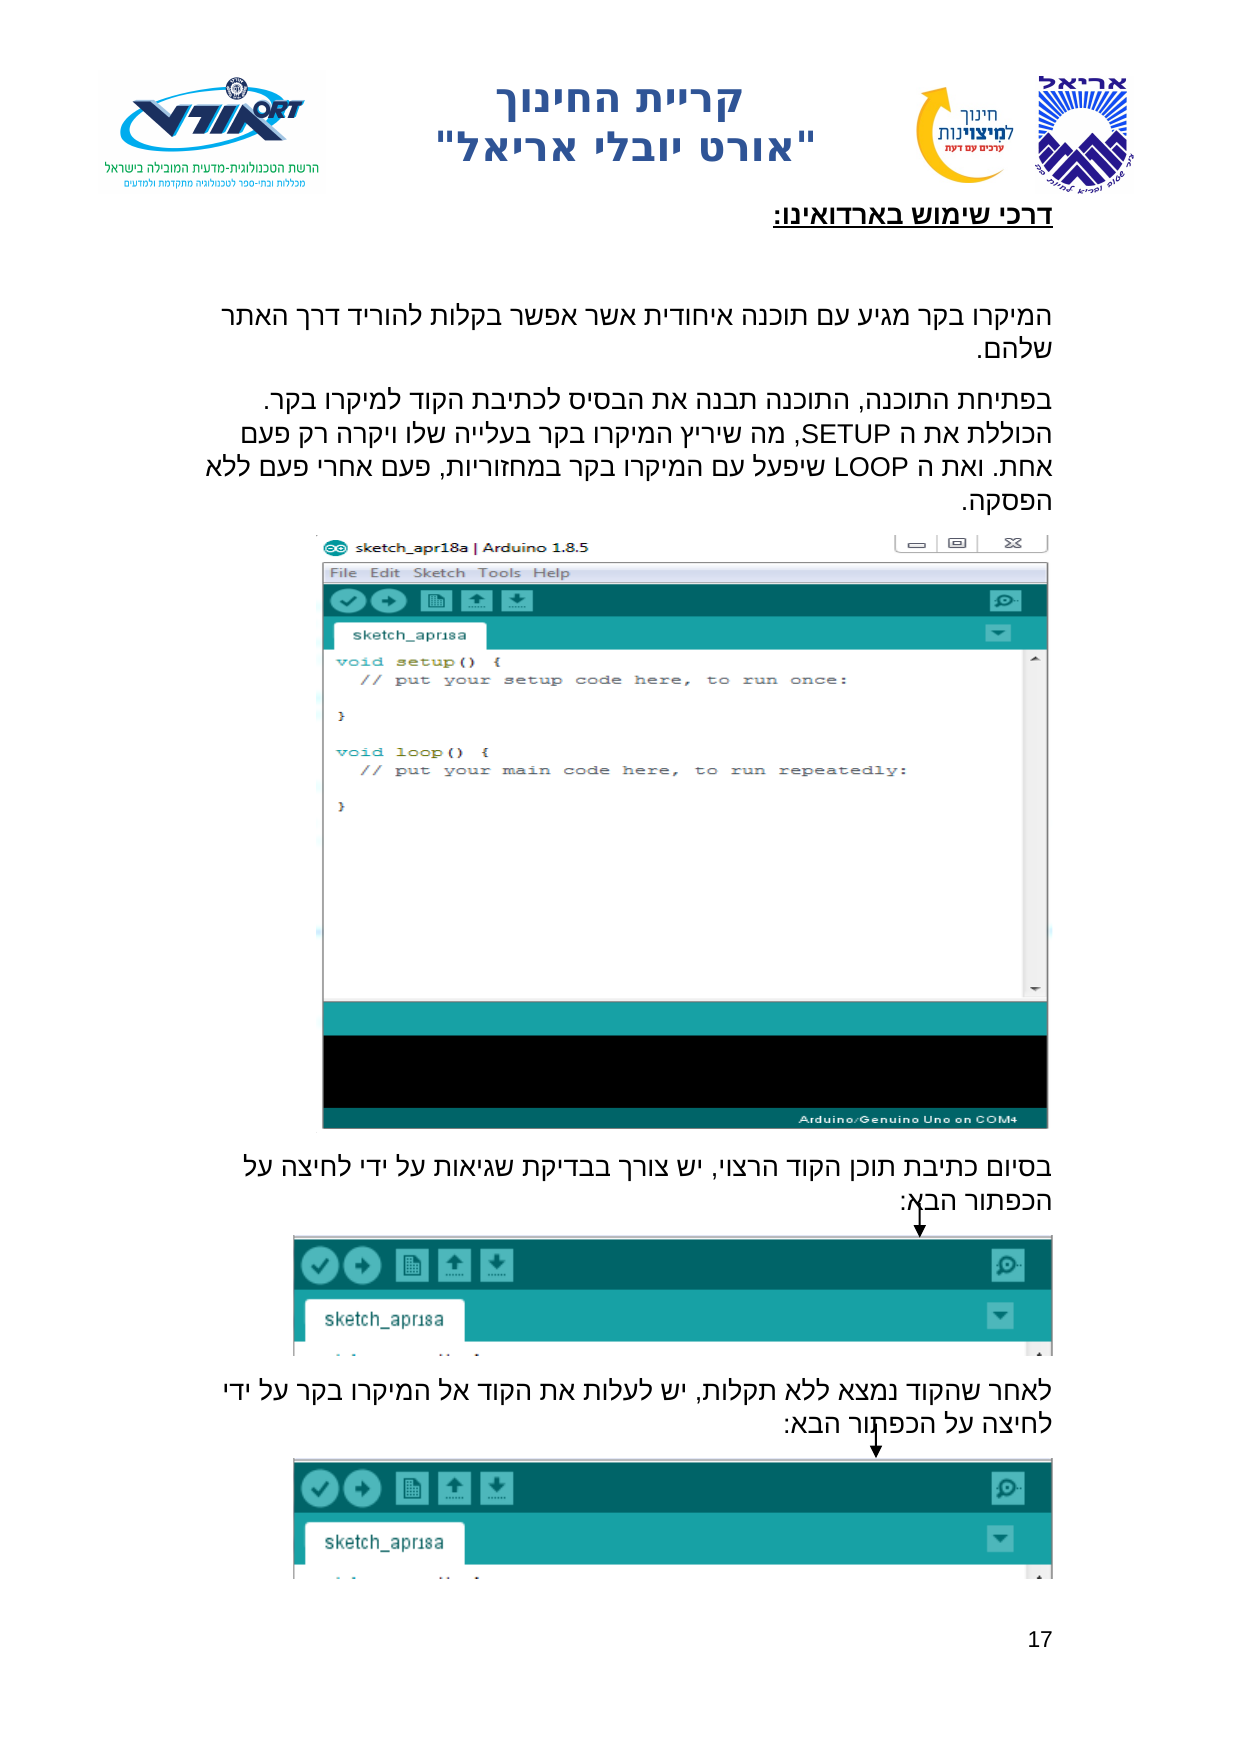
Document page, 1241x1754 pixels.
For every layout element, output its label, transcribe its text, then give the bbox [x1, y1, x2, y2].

picture [316, 535, 1053, 1133]
picture [293, 1458, 1053, 1579]
text המיקרו בקר מגיע עם תוכנה איחודית אשר אפשר בקלות להוריד דרך האתר שלהם. [187, 300, 1053, 365]
text בפתיחת התוכנה, התוכנה תבנה את הבסיס לכתיבת הקוד למיקרו בקר. הכוללת את ה SETUP, מה שיריץ המיקרו בקר בעלייה שלו ויקרה רק פעם אחת. ואת ה LOOP שיפעל עם המיקרו בקר במחזוריות, פעם אחרי פעם ללא הפסקה. [187, 384, 1053, 516]
text בסיום כתיבת תוכן הקוד הרצוי, יש צורך בבדיקת שגיאות על ידי לחיצה על הכפתור הבא: [187, 1151, 1053, 1216]
picture [97, 70, 326, 194]
text דרכי שימוש בארדואינו: [187, 199, 1053, 230]
text לאחר שהקוד נמצא ללא תקלות, יש לעלות את הקוד אל המיקרו בקר על ידי לחיצה על הכפתור הבא: [187, 1374, 1053, 1439]
picture [293, 1235, 1053, 1356]
picture [915, 87, 1014, 183]
picture [1035, 76, 1134, 194]
